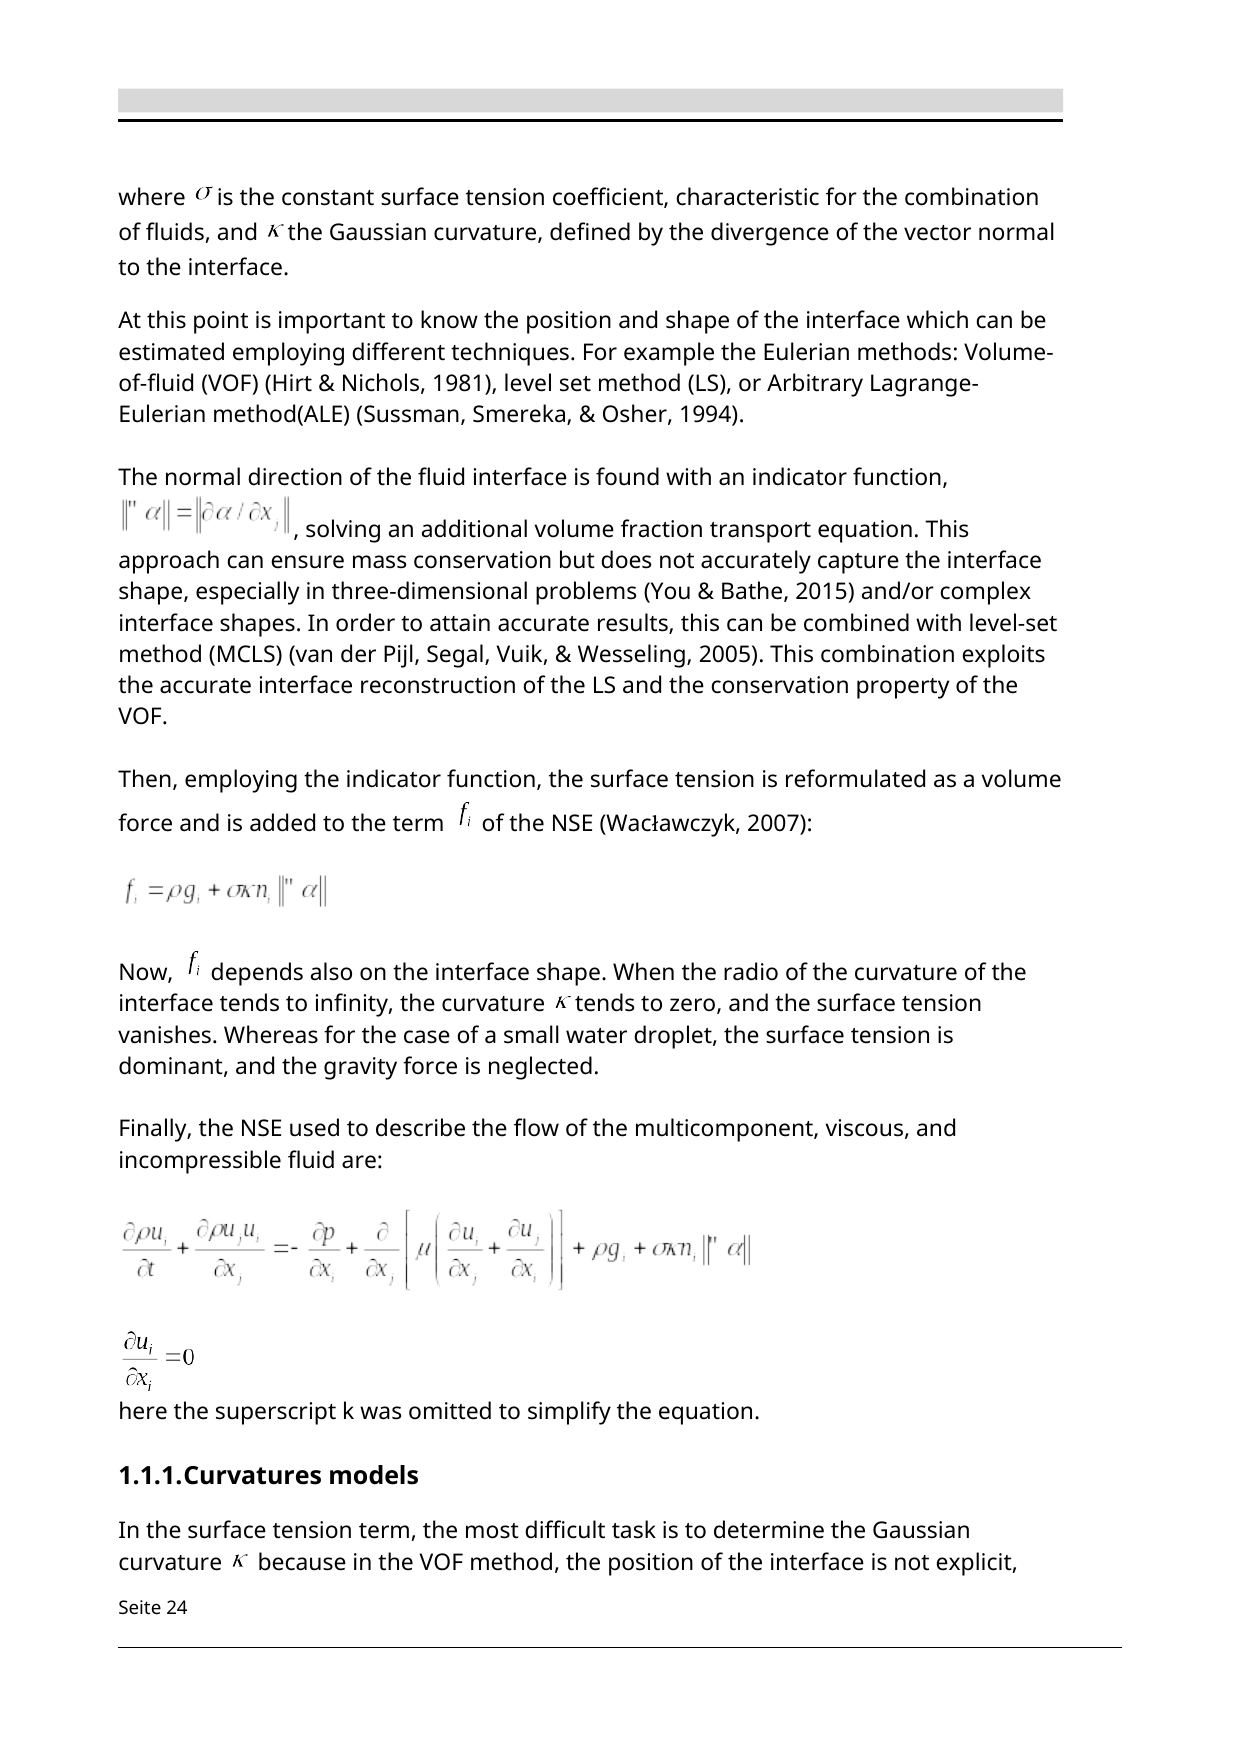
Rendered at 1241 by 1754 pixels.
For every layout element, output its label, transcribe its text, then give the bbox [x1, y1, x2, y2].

text The normal direction of the fluid interface is found with an indicator function, , solving an additional volume fraction transport equation. This approach can ensure mass conservation but does not accurately capture the interface shape, especially in three-dimensional problems (You & Bathe, 2015) and/or complex interface shapes. In order to attain accurate results, this can be combined with level-set method (MCLS) (van der Pijl, Segal, Vuik, & Wesseling, 2005). This combination exploits the accurate interface reconstruction of the LS and the conservation property of the VOF. [118, 461, 1063, 732]
text At this point is important to know the position and shape of the interface which can be estimated employing different techniques. For example the Eulerian methods: Volume-of-fluid (VOF) (Hirt & Nichols, 1981), level set method (LS), or Arbitrary Lagrange-Eulerian method(ALE) (Sussman, Smereka, & Osher, 1994). [118, 304, 1063, 429]
text Finally, the NSE used to describe the flow of the multicomponent, viscous, and incompressible fluid are: [118, 1112, 1063, 1175]
text here the superscript k was omitted to simplify the equation. [118, 1395, 1063, 1426]
subtitle Curvatures models [118, 1458, 1063, 1492]
text Then, employing the indicator function, the surface tension is reformulated as a volume force and is added to the term of the NSE (Wacławczyk, 2007): [118, 763, 1063, 838]
text where is the constant surface tension coefficient, characteristic for the combination of fluids, and the Gaussian curvature, defined by the divergence of the vector normal to the interface. [118, 181, 1063, 282]
text Now, depends also on the interface shape. When the radio of the curvature of the interface tends to infinity, the curvature tends to zero, and the surface tension vanishes. Whereas for the case of a small water droplet, the surface tension is dominant, and the gravity force is neglected. [118, 943, 1063, 1081]
